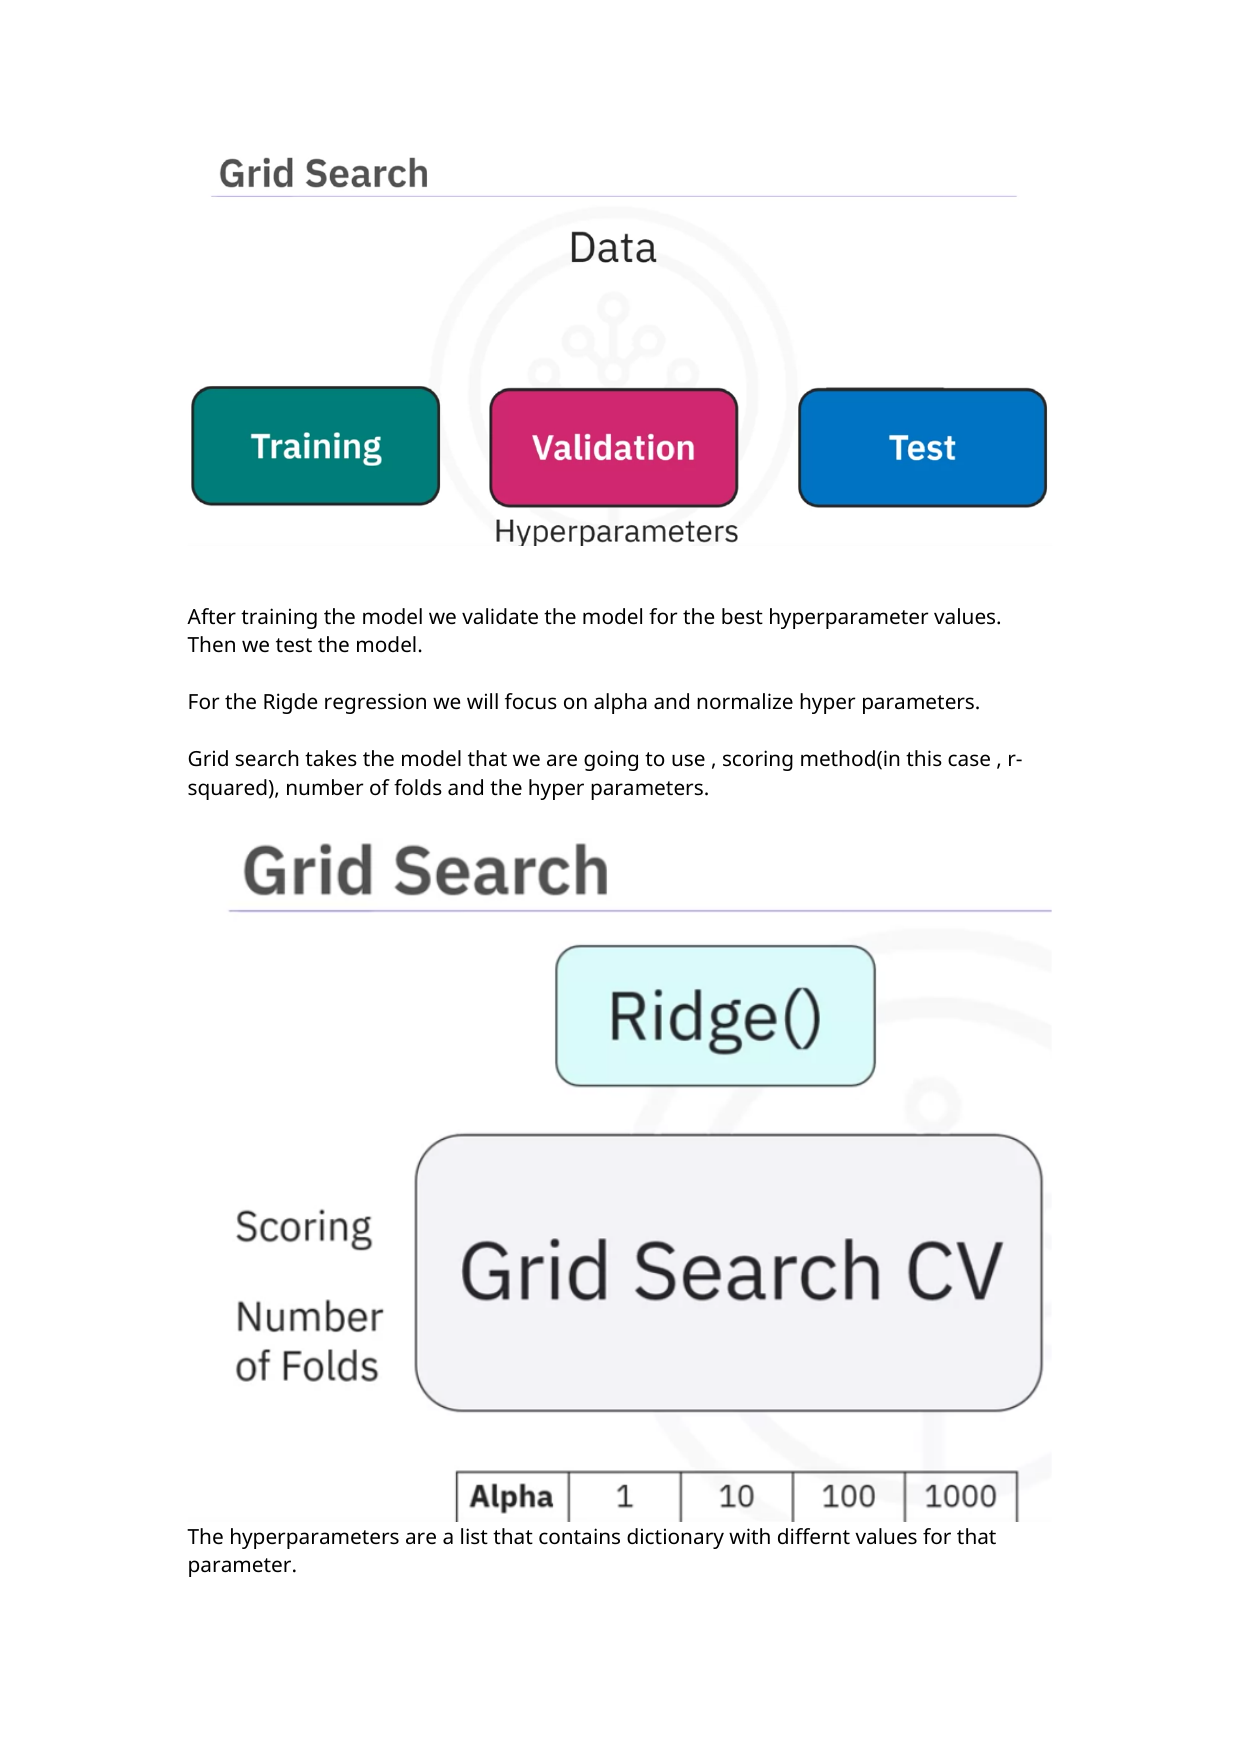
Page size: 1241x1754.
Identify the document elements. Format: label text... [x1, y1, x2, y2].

text For the Rigde regression we will focus on alpha and normalize hyper parameters. [187, 687, 1053, 716]
text After training the model we validate the model for the best hyperparameter values. Then we test the model. [187, 602, 1053, 659]
text The hyperparameters are a list that contains dictionary with differnt values for that parameter. [187, 1522, 1053, 1579]
text Grid search takes the model that we are going to use , scoring method(in this case , r-squared), number of folds and the hyper parameters. [187, 744, 1053, 801]
picture [187, 150, 1053, 546]
picture [187, 829, 1052, 1522]
